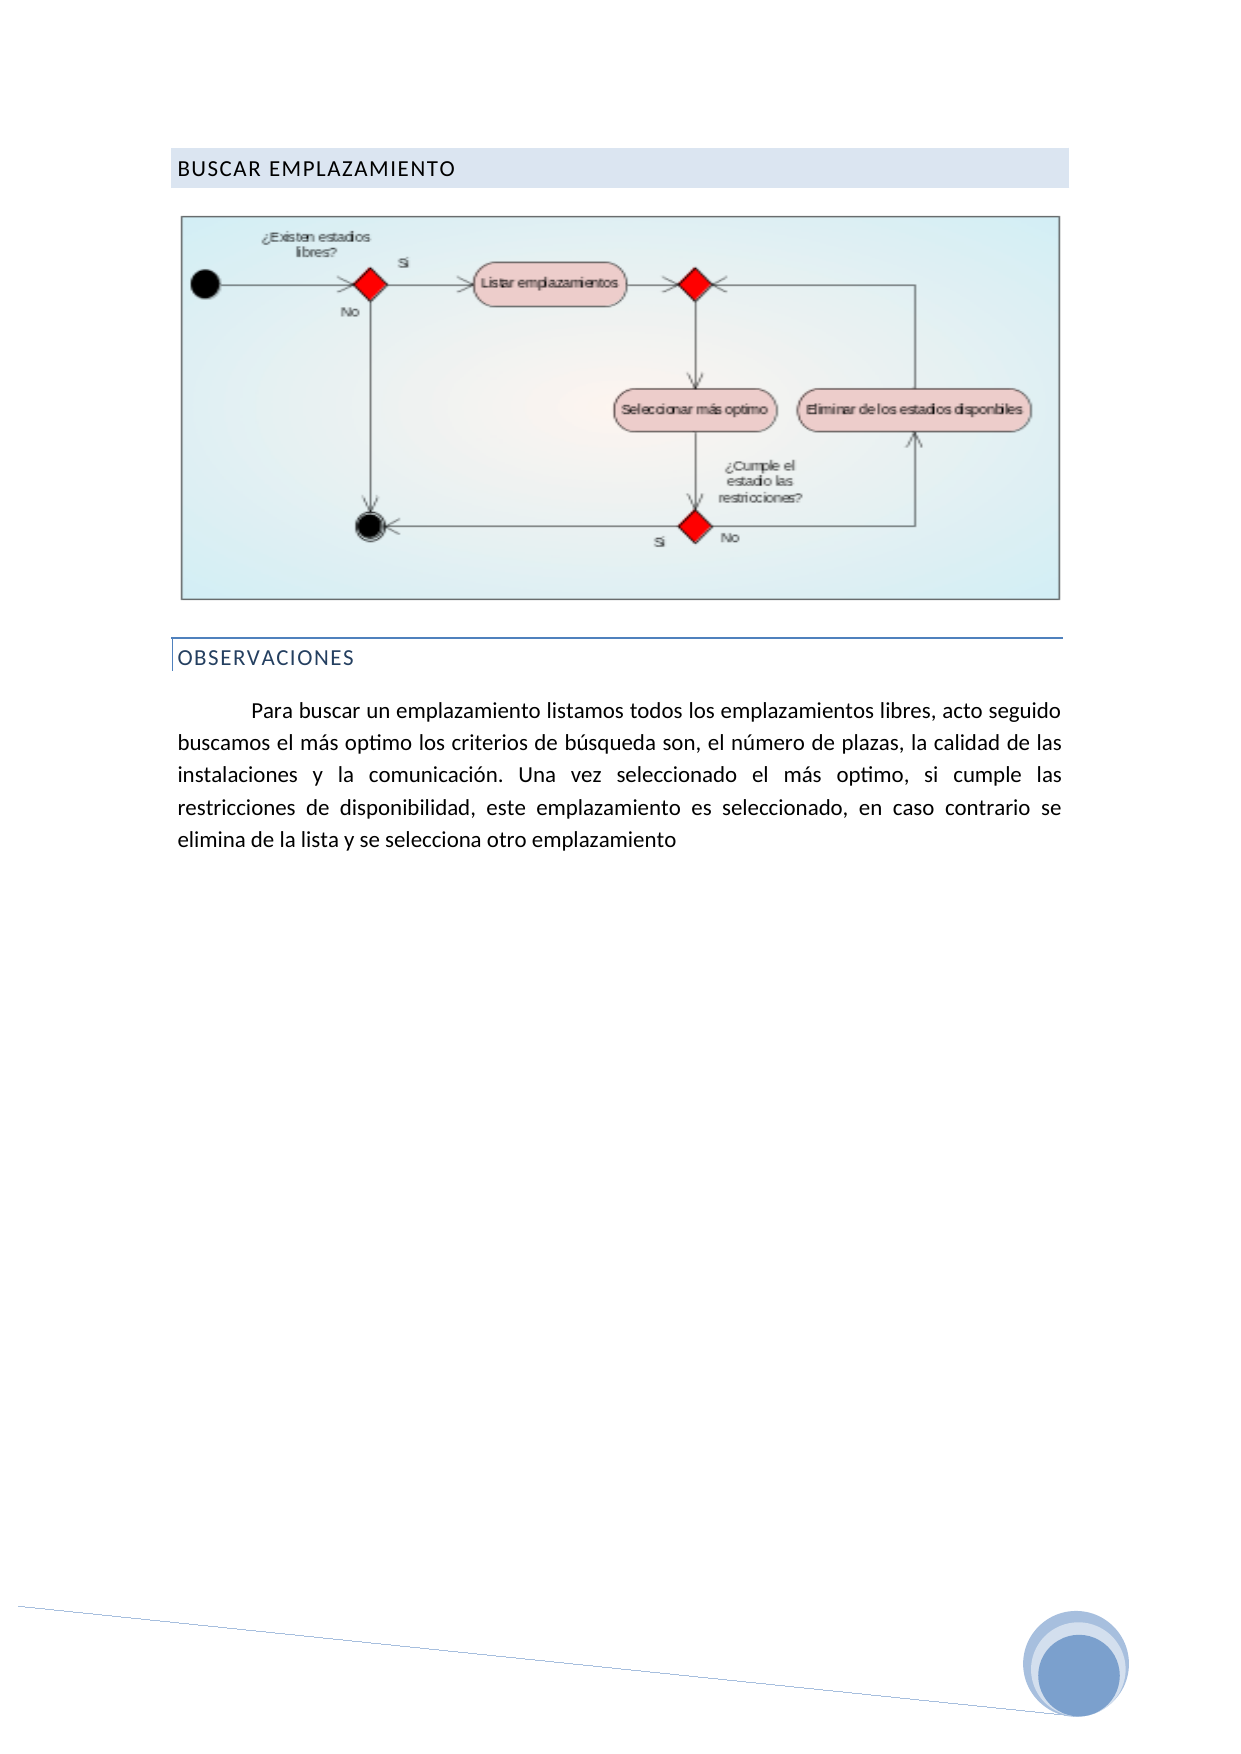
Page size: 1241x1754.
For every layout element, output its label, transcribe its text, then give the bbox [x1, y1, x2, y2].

subtitle Buscar emplazamiento [177, 154, 1063, 182]
subtitle Observaciones [173, 639, 1063, 671]
text Para buscar un emplazamiento listamos todos los emplazamientos libres, acto seguido buscamos el más optimo los criterios de búsqueda son, el número de plazas, la calidad de las instalaciones y la comunicación. Una vez seleccionado el más optimo, si cumple las restricciones de disponibilidad, este emplazamiento es seleccionado, en caso contrario se elimina de la lista y se selecciona otro emplazamiento [177, 696, 1063, 853]
